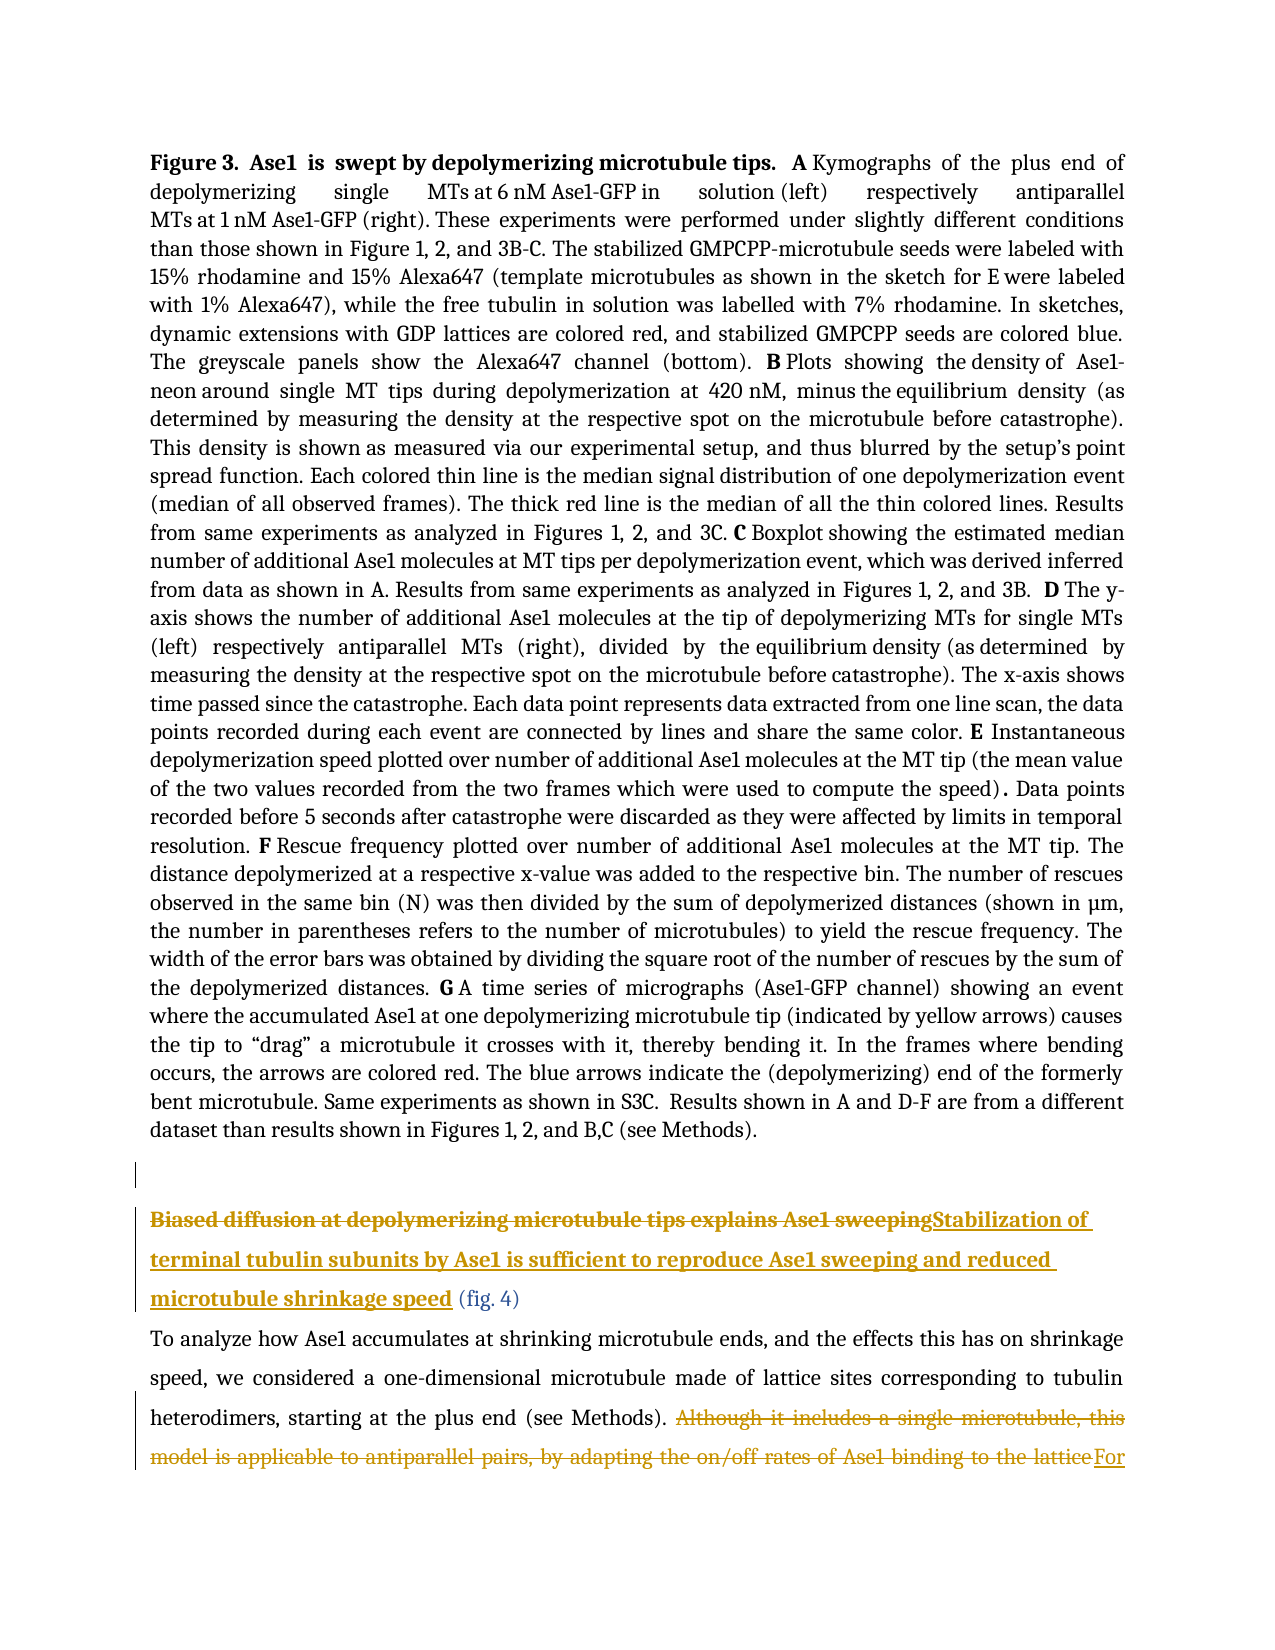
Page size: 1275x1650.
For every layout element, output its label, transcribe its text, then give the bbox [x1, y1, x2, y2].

text (fig. 4) [150, 1207, 1125, 1312]
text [150, 1326, 1125, 1470]
text Figure 3. Ase1 is swept by depolymerizing microtubule tips. A Kymographs of the plus end of depolymerizing single MTs at 6 nM Ase1-GFP in solution (left) respectively antiparallel MTs at 1 nM Ase1-GFP (right). These experiments were performed under slightly different conditions than those shown in Figure 1, 2, and 3B-C. The stabilized GMPCPP-microtubule seeds were labeled with 15% rhodamine and 15% Alexa647 (template microtubules as shown in the sketch for E were labeled with 1% Alexa647), while the free tubulin in solution was labelled with 7% rhodamine. In sketches, dynamic extensions with GDP lattices are colored red, and stabilized GMPCPP seeds are colored blue. The greyscale panels show the Alexa647 channel (bottom). B Plots showing the density of Ase1-neon around single MT tips during depolymerization at 420 nM, minus the equilibrium density (as determined by measuring the density at the respective spot on the microtubule before catastrophe). This density is shown as measured via our experimental setup, and thus blurred by the setup’s point spread function. Each colored thin line is the median signal distribution of one depolymerization event (median of all observed frames). The thick red line is the median of all the thin colored lines. Results from same experiments as analyzed in Figures 1, 2, and 3C. C Boxplot showing the estimated median number of additional Ase1 molecules at MT tips per depolymerization event, which was derived inferred from data as shown in A. Results from same experiments as analyzed in Figures 1, 2, and 3B. D The y-axis shows the number of additional Ase1 molecules at the tip of depolymerizing MTs for single MTs (left) respectively antiparallel MTs (right), divided by the equilibrium density (as determined by measuring the density at the respective spot on the microtubule before catastrophe). The x-axis shows time passed since the catastrophe. Each data point represents data extracted from one line scan, the data points recorded during each event are connected by lines and share the same color. E Instantaneous depolymerization speed plotted over number of additional Ase1 molecules at the MT tip (the mean value of the two values recorded from the two frames which were used to compute the speed). Data points recorded before 5 seconds after catastrophe were discarded as they were affected by limits in temporal resolution. F Rescue frequency plotted over number of additional Ase1 molecules at the MT tip. The distance depolymerized at a respective x-value was added to the respective bin. The number of rescues observed in the same bin (N) was then divided by the sum of depolymerized distances (shown in µm, the number in parentheses refers to the number of microtubules) to yield the rescue frequency. The width of the error bars was obtained by dividing the square root of the number of rescues by the sum of the depolymerized distances. G A time series of micrographs (Ase1-GFP channel) showing an event where the accumulated Ase1 at one depolymerizing microtubule tip (indicated by yellow arrows) causes the tip to “drag” a microtubule it crosses with it, thereby bending it. In the frames where bending occurs, the arrows are colored red. The blue arrows indicate the (depolymerizing) end of the formerly bent microtubule. Same experiments as shown in S3C. Results shown in A and D-F are from a different dataset than results shown in Figures 1, 2, and B,C (see Methods). [150, 150, 1125, 1143]
